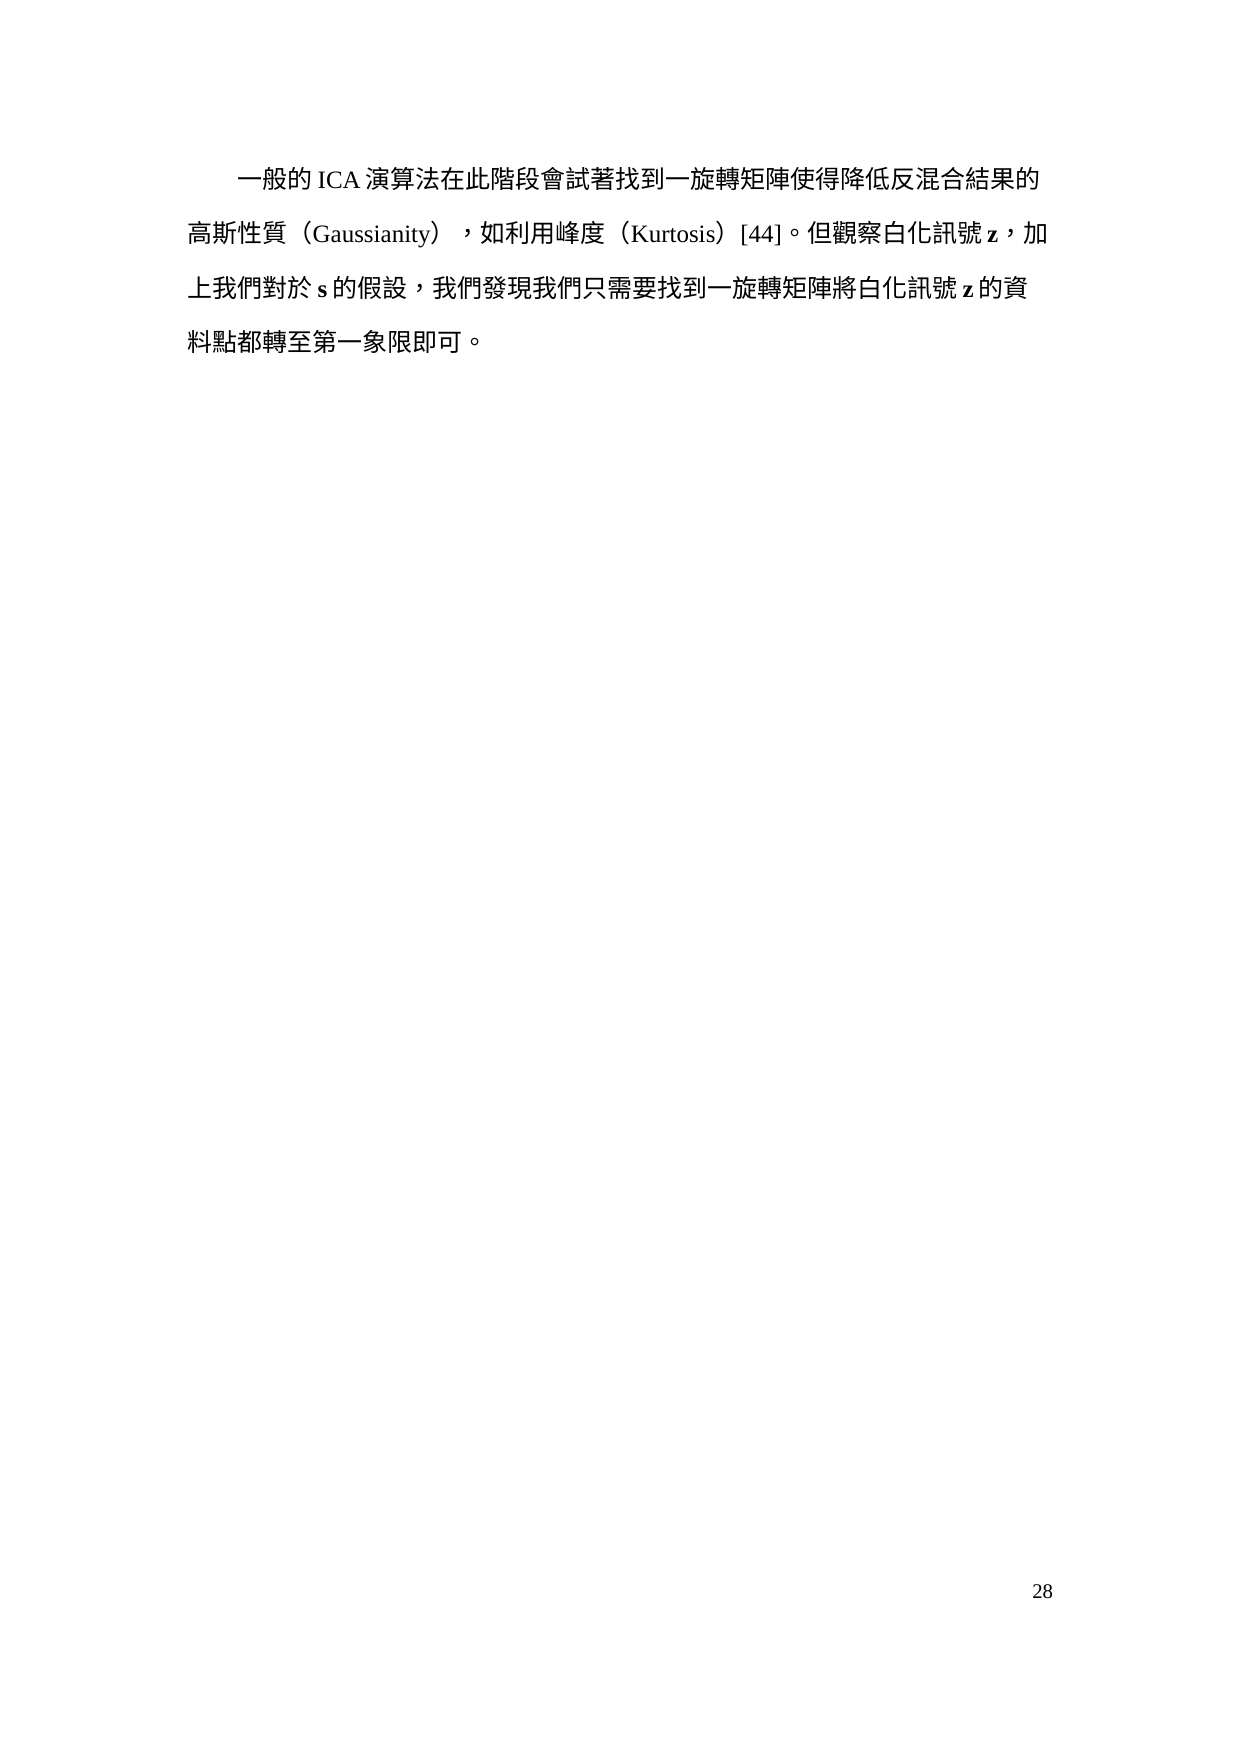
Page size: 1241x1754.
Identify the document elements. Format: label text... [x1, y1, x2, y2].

text 一般的ICA演算法在此階段會試著找到一旋轉矩陣使得降低反混合結果的高斯性質（Gaussianity），如利用峰度（Kurtosis）[44]。但觀察白化訊號z，加上我們對於s的假設，我們發現我們只需要找到一旋轉矩陣將白化訊號z的資料點都轉至第一象限即可。 [187, 159, 1053, 359]
